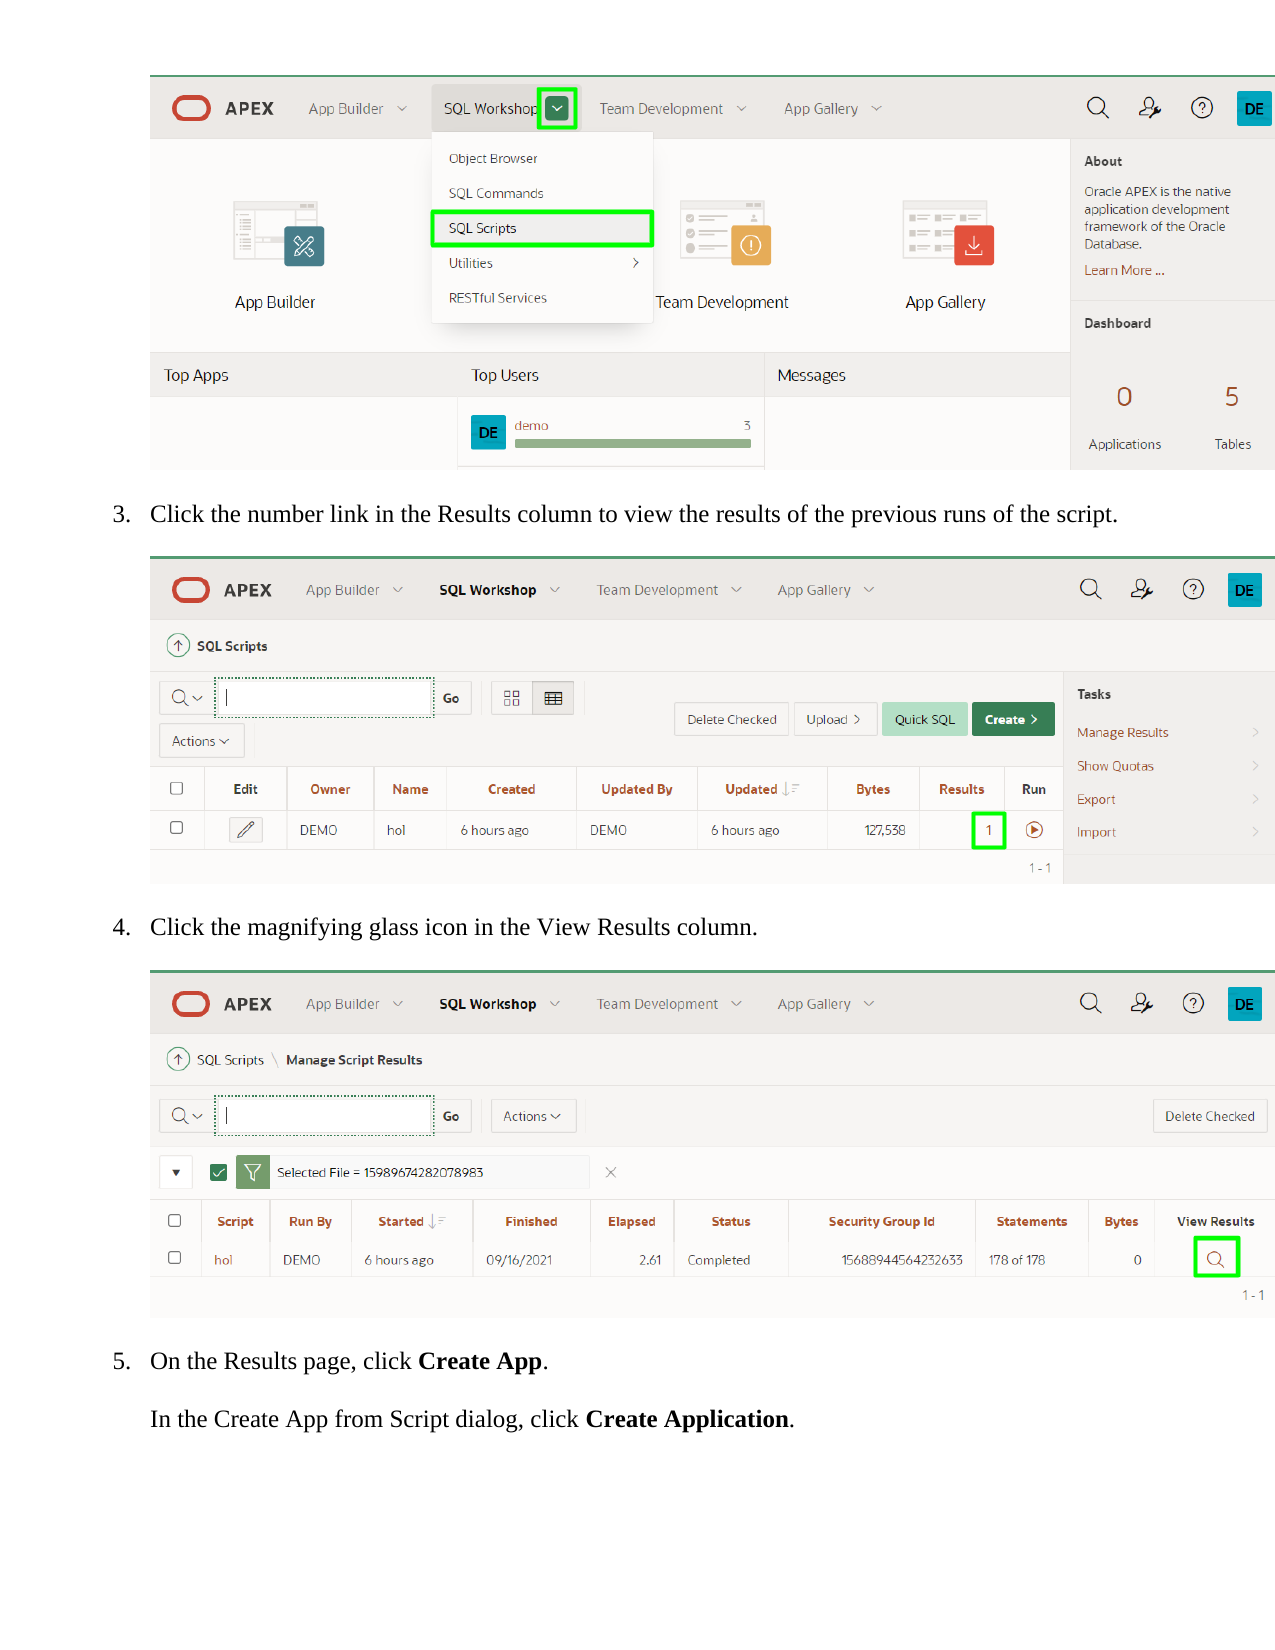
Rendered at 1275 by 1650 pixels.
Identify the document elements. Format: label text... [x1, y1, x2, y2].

picture [150, 75, 1275, 470]
picture [150, 970, 1275, 1318]
picture [150, 556, 1275, 884]
list Click the number link in the Results column to view the results of the previous runs of the script. [112, 499, 1200, 528]
text In the Create App from Script dialog, click Create Application. [150, 1404, 1200, 1433]
list Click the magnifying glass icon in the View Results column. [112, 912, 1200, 941]
list On the Results page, click Create App. [112, 1346, 1200, 1375]
